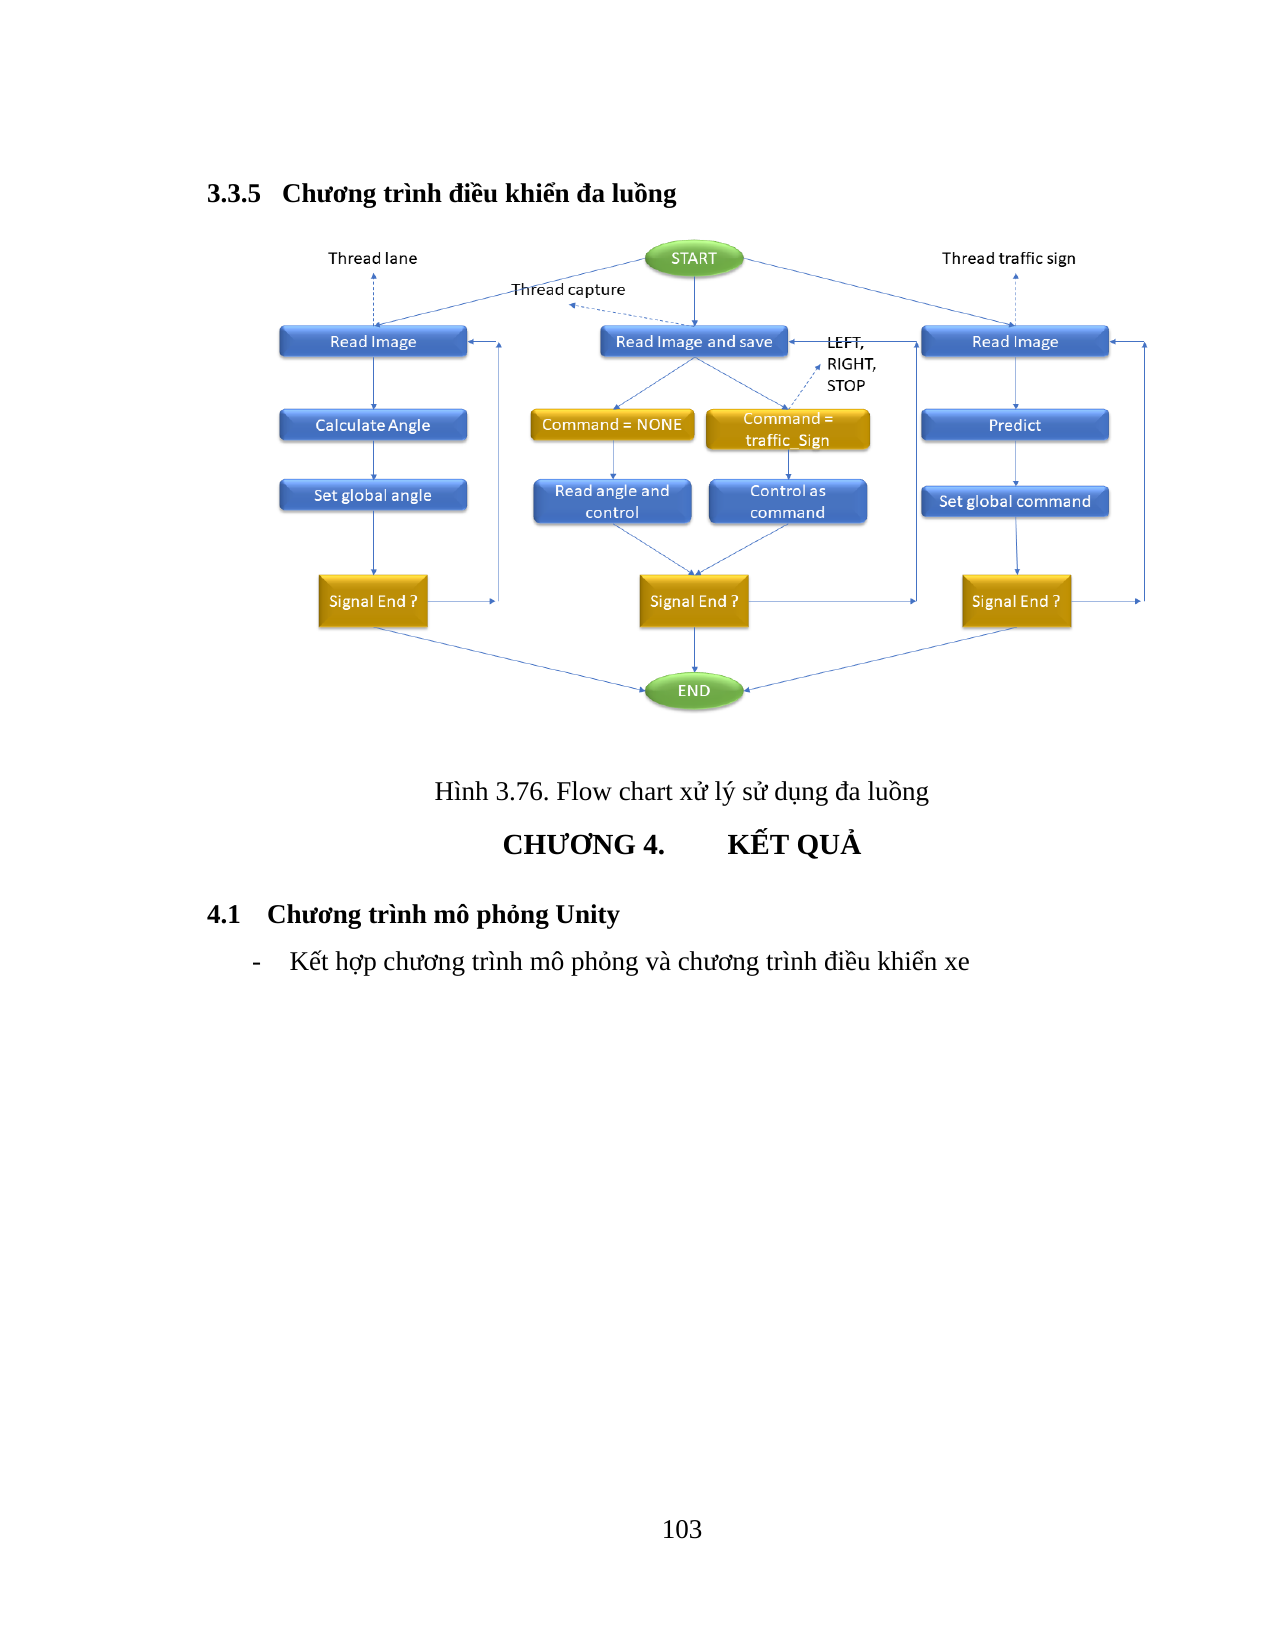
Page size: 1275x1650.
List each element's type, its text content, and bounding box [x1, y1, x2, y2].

subtitle Chương trình mô phỏng Unity [207, 898, 1157, 929]
subtitle Chương trình điều khiển đa luồng [207, 177, 1157, 208]
picture [206, 223, 1182, 760]
subtitle KẾT QUẢ [207, 827, 1157, 861]
list Kết hợp chương trình mô phỏng và chương trình điều khiển xe [252, 945, 1157, 976]
